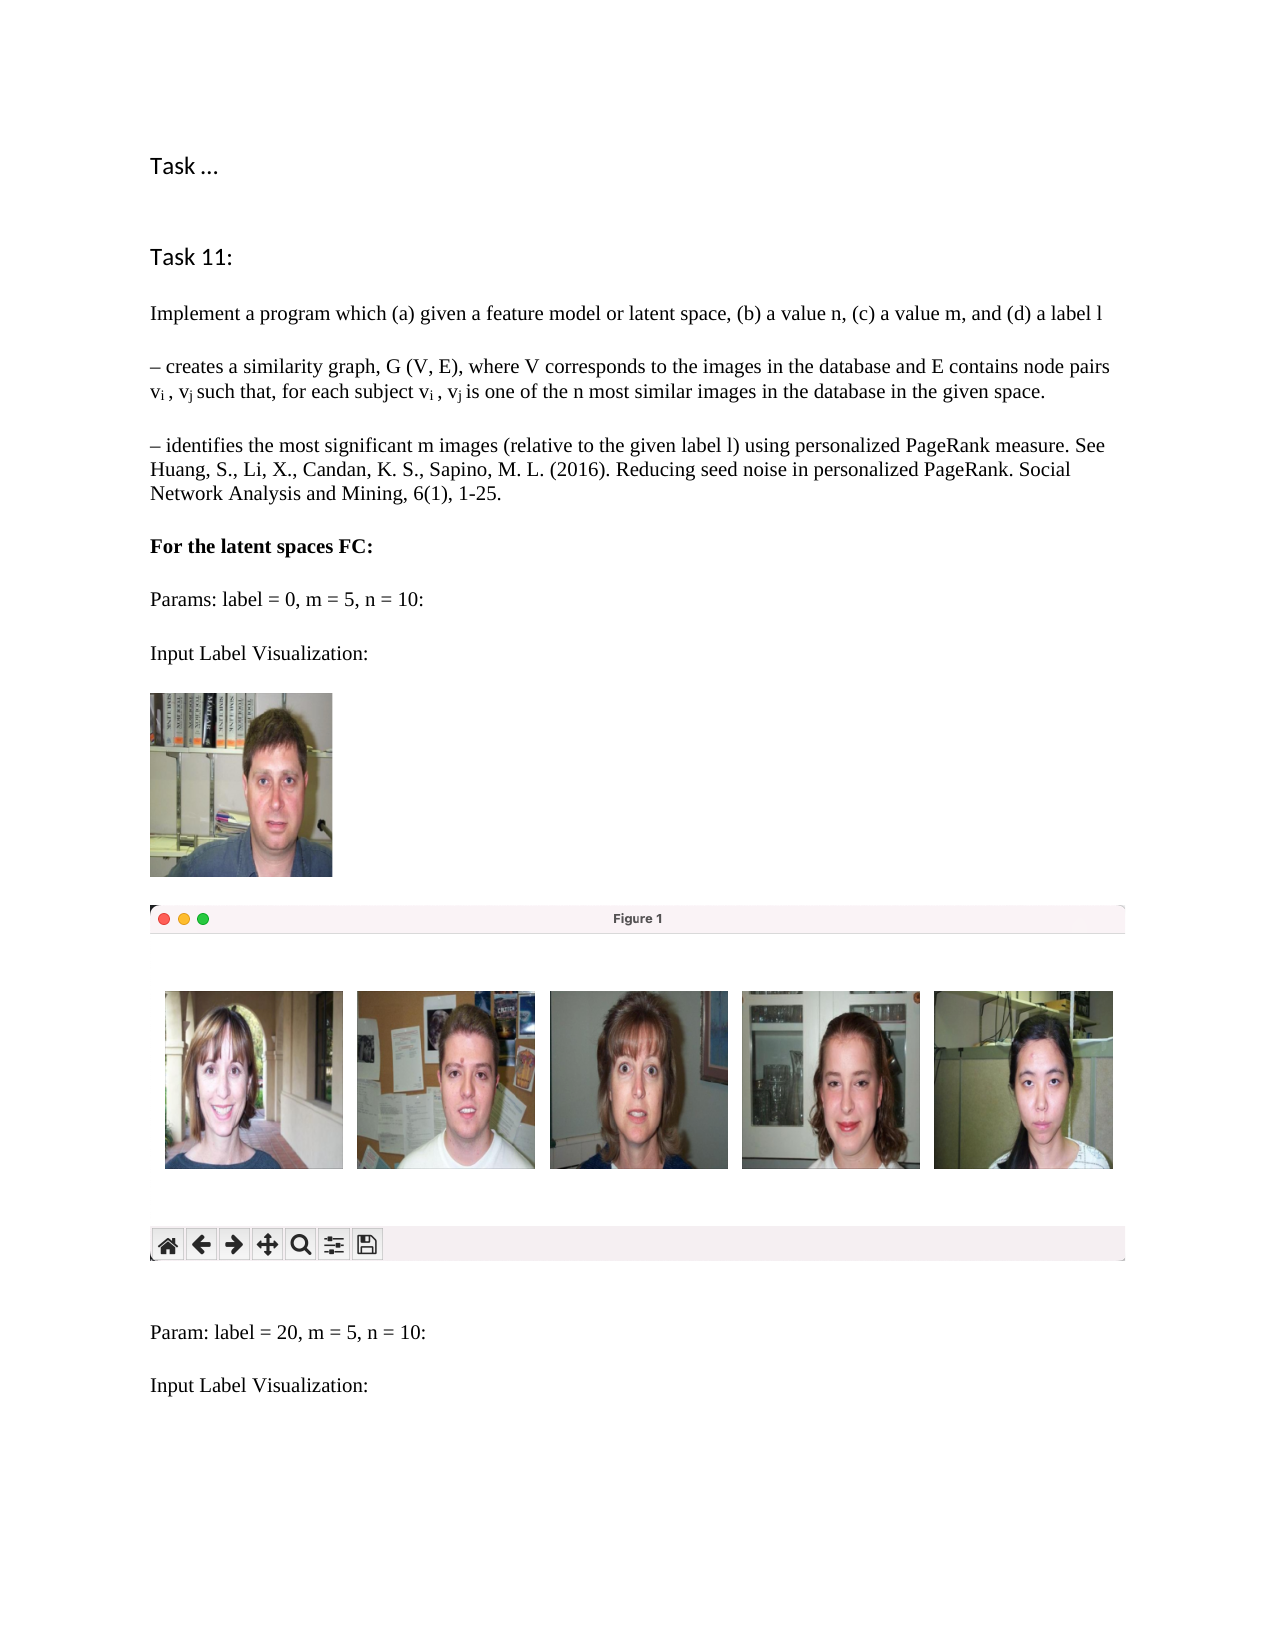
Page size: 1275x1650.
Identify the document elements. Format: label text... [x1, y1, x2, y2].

text Input Label Visualization: [150, 1373, 1125, 1397]
text Params: label = 0, m = 5, n = 10: [150, 587, 1125, 611]
text Input Label Visualization: [150, 640, 1125, 664]
text Implement a program which (a) given a feature model or latent space, (b) a value n, (c) a value m, and (d) a label l [150, 301, 1125, 325]
text Param: label = 20, m = 5, n = 10: [150, 1320, 1125, 1344]
picture [150, 693, 333, 877]
picture [150, 905, 1125, 1261]
text Task … [150, 150, 1125, 181]
text – identifies the most significant m images (relative to the given label l) using personalized PageRank measure. See Huang, S., Li, X., Candan, K. S., Sapino, M. L. (2016). Reducing seed noise in personalized PageRank. Social Network Analysis and Mining, 6(1), 1-25. [150, 433, 1125, 505]
text For the latent spaces FC: [150, 534, 1125, 558]
text Task 11: [150, 242, 1125, 272]
text – creates a similarity graph, G (V, E), where V corresponds to the images in the database and E contains node pairs vi , vj such that, for each subject vi , vj is one of the n most similar images in the database in the given space. [150, 354, 1125, 403]
